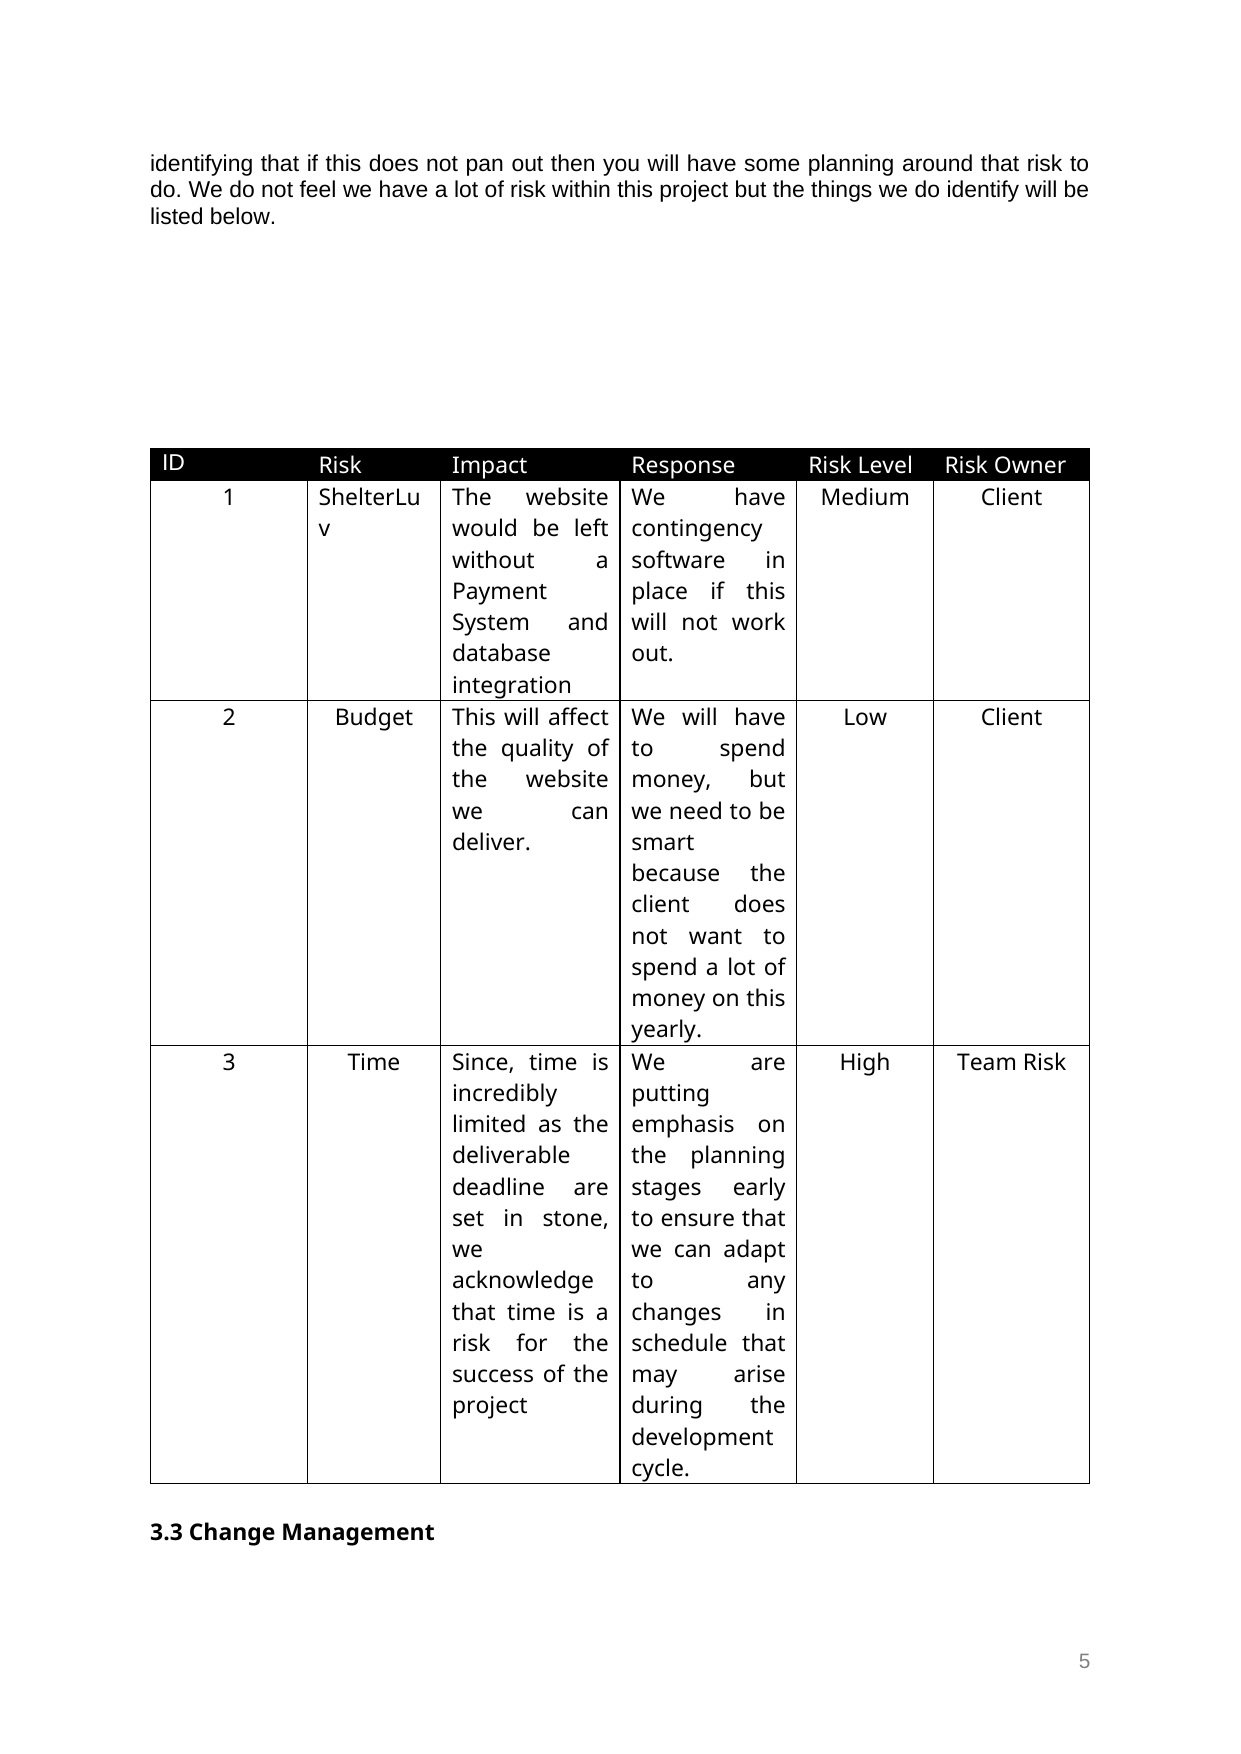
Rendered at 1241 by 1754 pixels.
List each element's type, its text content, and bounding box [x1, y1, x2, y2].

table_cell 1 [151, 481, 307, 700]
table_header Response [621, 449, 796, 480]
table_cell Medium [797, 481, 933, 700]
table_cell 2 [151, 701, 307, 1045]
table_cell Since, time is incredibly limited as the deliverable deadline are set in stone, we acknowledge that time is a risk for the success of the project [441, 1046, 619, 1483]
table_cell High [797, 1046, 933, 1483]
table_cell ShelterLuv [308, 481, 440, 700]
table_cell 3 [151, 1046, 307, 1483]
table_cell We will have to spend money, but we need to be smart because the client does not want to spend a lot of money on this yearly. [621, 701, 796, 1045]
table_cell We are putting emphasis on the planning stages early to ensure that we can adapt to any changes in schedule that may arise during the development cycle. [621, 1046, 796, 1483]
table_header Impact [441, 449, 619, 480]
table_header Risk [308, 449, 440, 480]
table_cell Client [934, 701, 1089, 1045]
table_cell Client [934, 481, 1089, 700]
table_header Risk Owner [934, 449, 1089, 480]
table_cell We have contingency software in place if this will not work out. [621, 481, 796, 700]
table_cell Budget [308, 701, 440, 1045]
table_cell Low [797, 701, 933, 1045]
table_cell This will affect the quality of the website we can deliver. [441, 701, 619, 1045]
table_header ID [151, 449, 307, 480]
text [150, 150, 1090, 229]
table_cell Team Risk [934, 1046, 1089, 1483]
table_header Risk Level [797, 449, 933, 480]
table_cell Time [308, 1046, 440, 1483]
text 3.3 Change Management [150, 1516, 1090, 1547]
table_cell The website would be left without a Payment System and database integration [441, 481, 619, 700]
